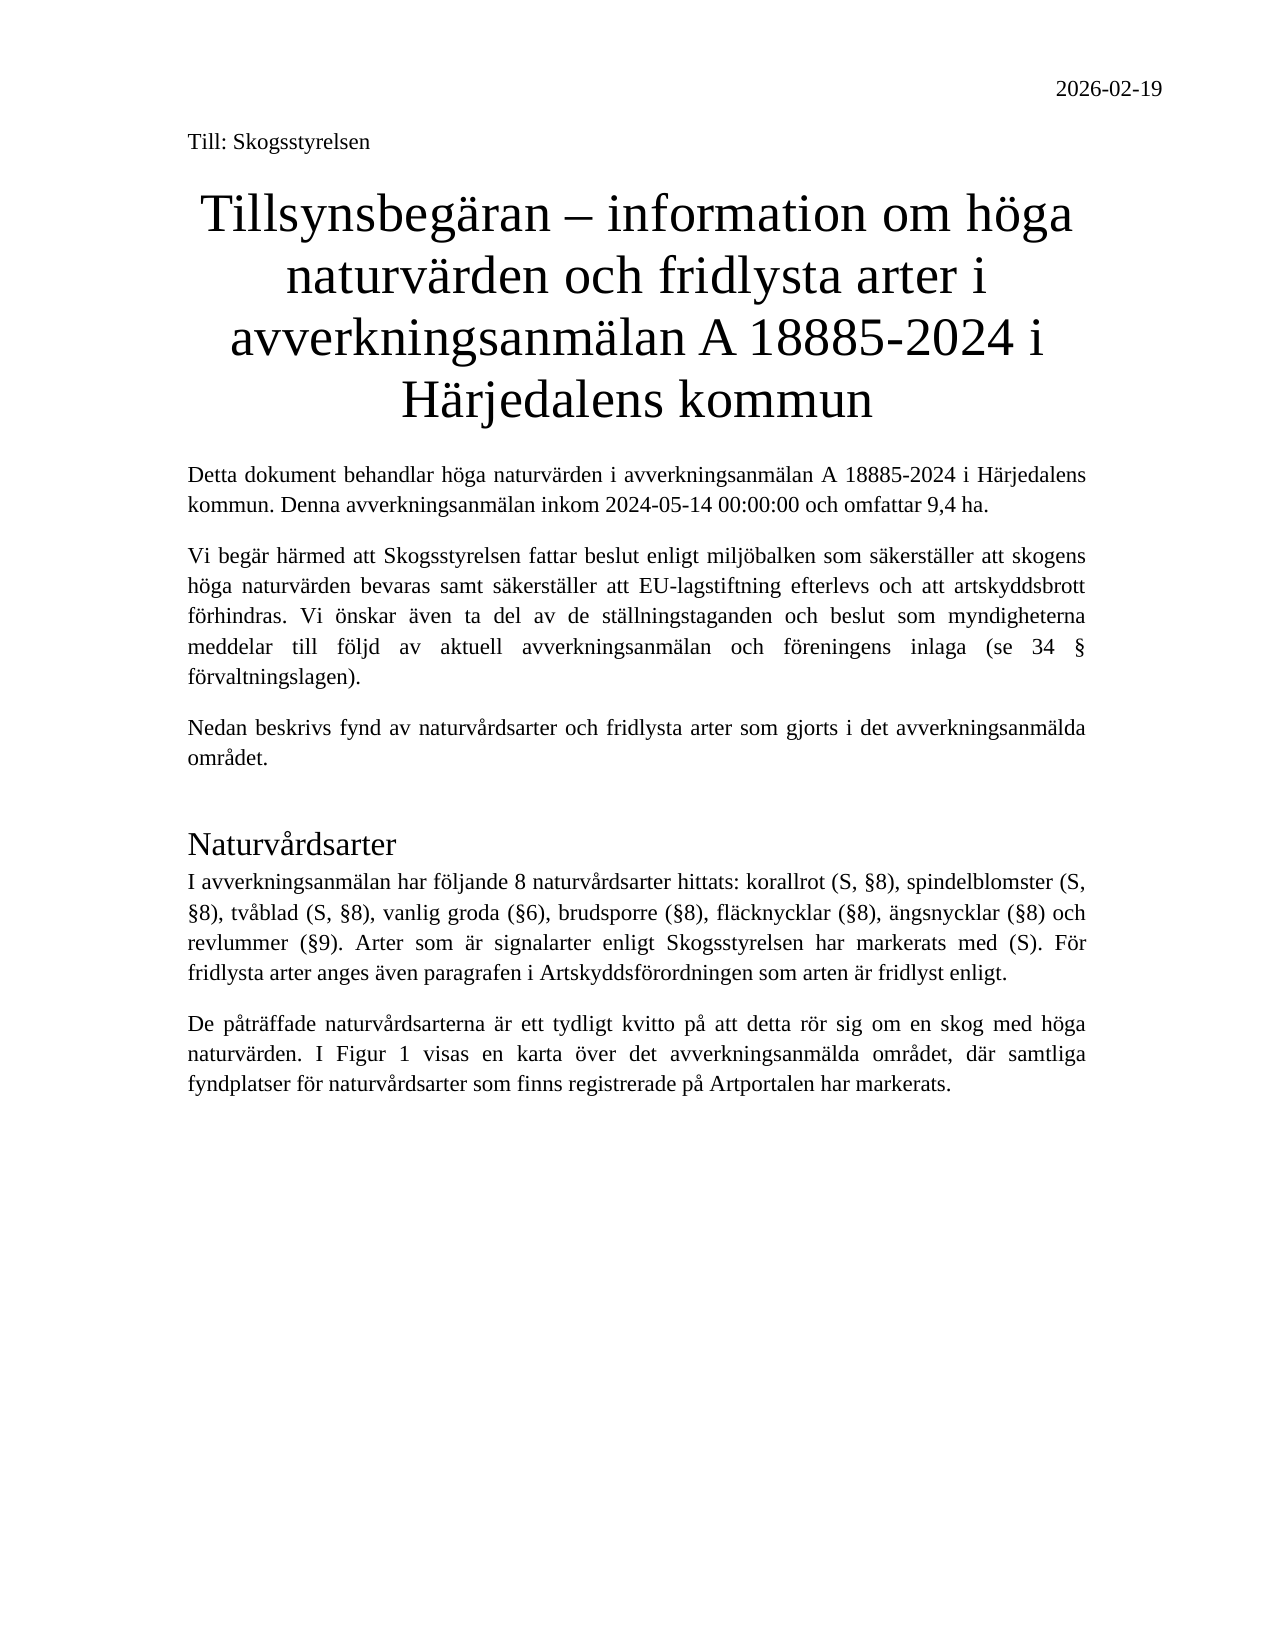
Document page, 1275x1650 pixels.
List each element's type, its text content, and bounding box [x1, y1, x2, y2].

title Tillsynsbegäran – information om höga naturvärden och fridlysta arter i avverkningsanmälan A 18885-2024 i Härjedalens kommun [187, 180, 1087, 429]
text I avverkningsanmälan har följande 8 naturvårdsarter hittats: korallrot (S, §8), spindelblomster (S, §8), tvåblad (S, §8), vanlig groda (§6), brudsporre (§8), fläcknycklar (§8), ängsnycklar (§8) och revlummer (§9). Arter som är signalarter enligt Skogsstyrelsen har markerats med (S). För fridlysta arter anges även paragrafen i Artskyddsförordningen som arten är fridlyst enligt. [187, 868, 1087, 985]
text Nedan beskrivs fynd av naturvårdsarter och fridlysta arter som gjorts i det avverkningsanmälda området. [187, 714, 1087, 771]
text De påträffade naturvårdsarterna är ett tydligt kvitto på att detta rör sig om en skog med höga naturvärden. I Figur 1 visas en karta över det avverkningsanmälda området, där samtliga fyndplatser för naturvårdsarter som finns registrerade på Artportalen har markerats. [187, 1010, 1087, 1097]
subtitle Naturvårdsarter [187, 824, 1087, 863]
text Detta dokument behandlar höga naturvärden i avverkningsanmälan A 18885-2024 i Härjedalens kommun. Denna avverkningsanmälan inkom 2024-05-14 00:00:00 och omfattar 9,4 ha. [187, 461, 1087, 517]
text Vi begär härmed att Skogsstyrelsen fattar beslut enligt miljöbalken som säkerställer att skogens höga naturvärden bevaras samt säkerställer att EU-lagstiftning efterlevs och att artskyddsbrott förhindras. Vi önskar även ta del av de ställningstaganden och beslut som myndigheterna meddelar till följd av aktuell avverkningsanmälan och föreningens inlaga (se 34 § förvaltningslagen). [187, 542, 1087, 689]
